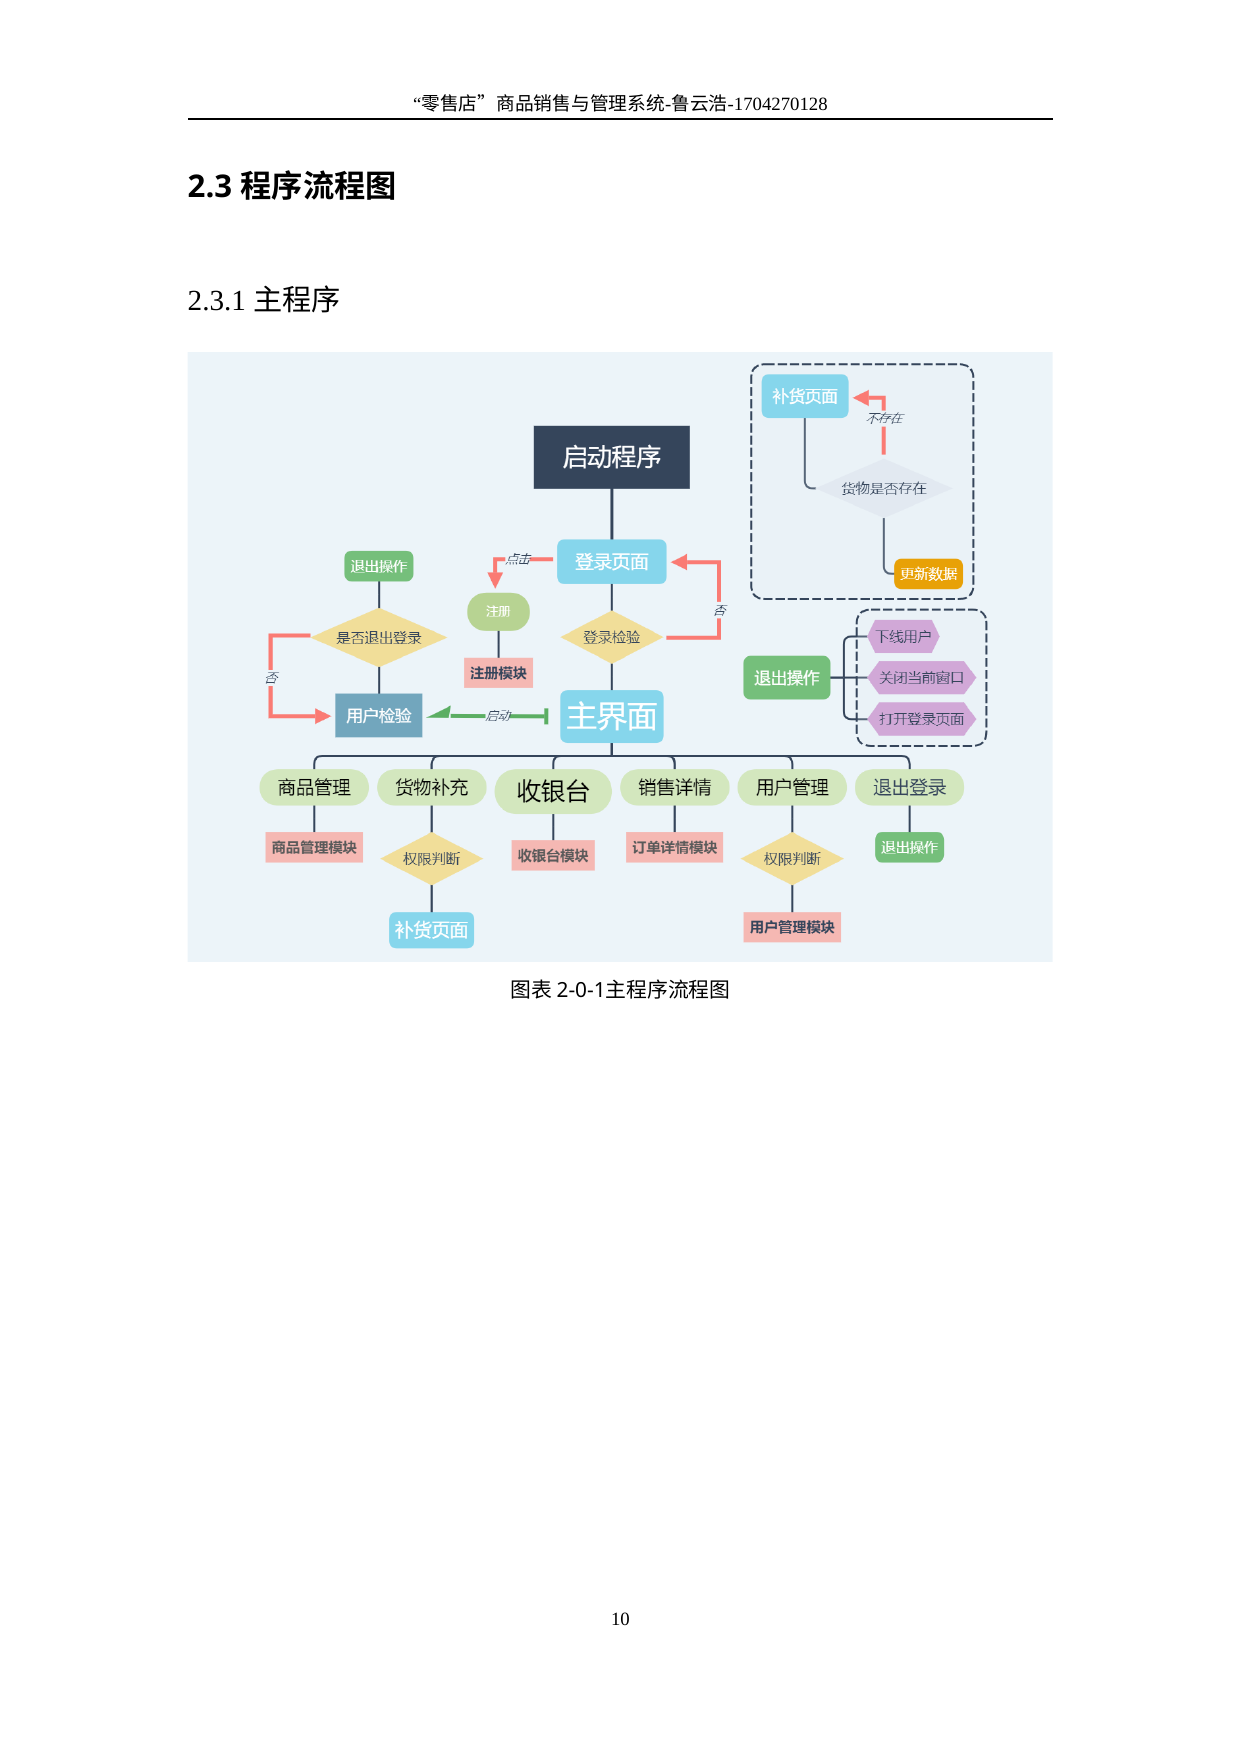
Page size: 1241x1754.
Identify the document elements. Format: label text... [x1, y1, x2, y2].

subtitle 2.3 程序流程图 [187, 150, 1053, 218]
subtitle 2.3.1 主程序 [187, 263, 1053, 331]
picture [187, 352, 1053, 962]
